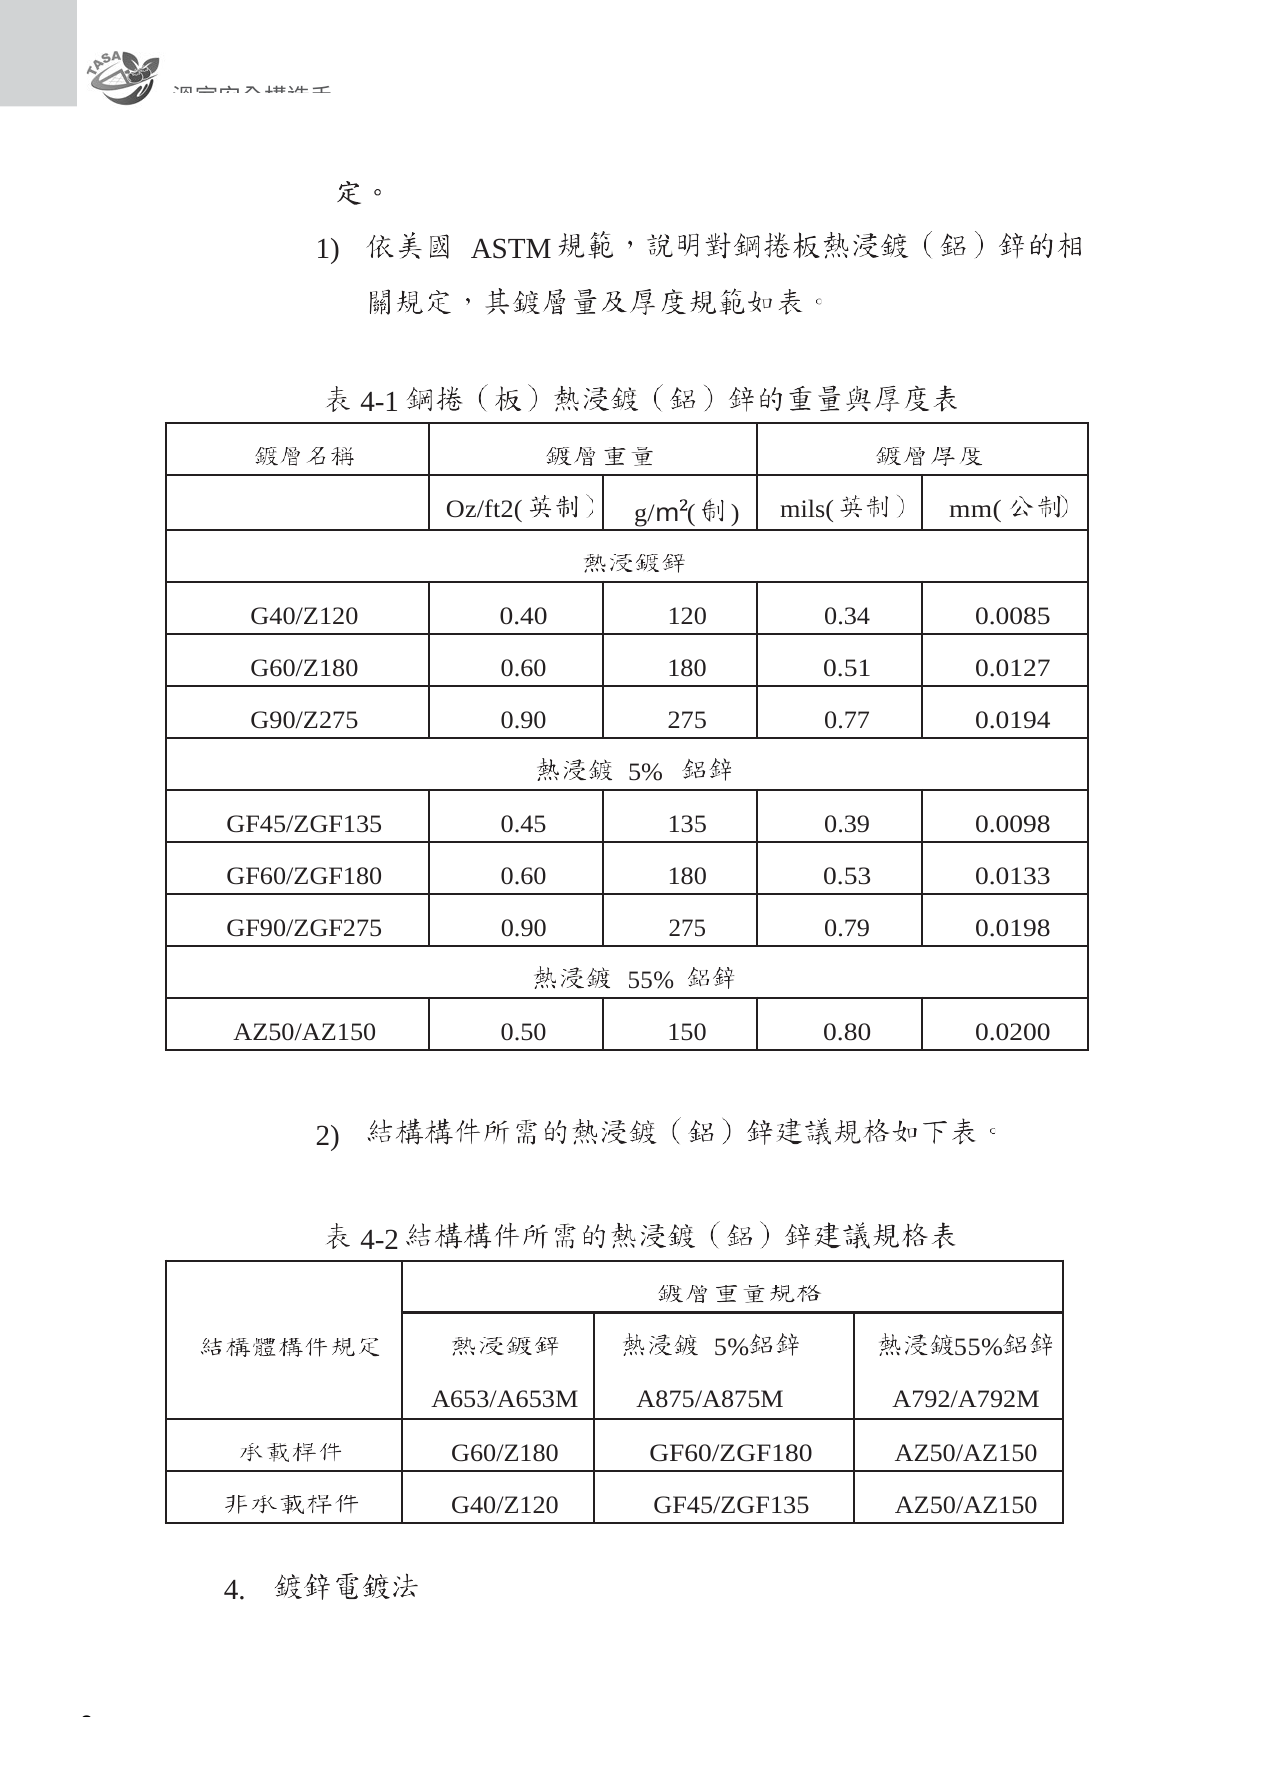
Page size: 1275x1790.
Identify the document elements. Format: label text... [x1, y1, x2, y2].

picture [533, 966, 611, 989]
picture [749, 1333, 799, 1356]
table_cell 0.51 [758, 635, 921, 684]
picture [1009, 494, 1068, 518]
picture [701, 498, 724, 522]
picture [529, 494, 593, 518]
picture [239, 1443, 342, 1462]
picture [274, 1573, 418, 1600]
picture [878, 1333, 954, 1356]
table_cell 0.50 [430, 999, 602, 1049]
table_cell AZ50/AZ150 [167, 999, 428, 1049]
table_cell G60/Z180 [403, 1420, 593, 1470]
table_cell AZ50/AZ150 [855, 1472, 1062, 1522]
table_cell [167, 1472, 401, 1522]
table_cell 5% A875/A875M [595, 1314, 853, 1418]
table_cell 0.45 [430, 791, 602, 841]
picture [367, 1117, 996, 1145]
picture [86, 51, 166, 108]
table_header [430, 424, 756, 474]
table_cell 0.60 [430, 843, 602, 893]
table_header [167, 424, 428, 474]
picture [583, 554, 685, 573]
picture [369, 288, 822, 315]
table_cell 0.0098 [923, 791, 1087, 841]
table_cell [167, 476, 428, 528]
picture [558, 231, 1081, 259]
table_cell 180 [604, 843, 756, 893]
picture [875, 447, 983, 466]
table_cell 120 [604, 583, 756, 633]
picture [840, 494, 904, 518]
table_cell 0.0127 [923, 635, 1087, 684]
table_cell G40/Z120 [403, 1472, 593, 1522]
table_cell [167, 1420, 401, 1470]
table_cell 0.34 [758, 583, 921, 633]
table_cell GF45/ZGF135 [595, 1472, 853, 1522]
picture [255, 447, 354, 466]
table_cell 55% A792/A792M [855, 1314, 1062, 1418]
table_header [403, 1262, 1062, 1311]
table_cell GF45/ZGF135 [167, 791, 428, 841]
table_cell 0.0200 [923, 999, 1087, 1049]
table_cell 0.77 [758, 687, 921, 737]
table_cell 0.60 [430, 635, 602, 684]
table_cell G60/Z180 [167, 635, 428, 684]
table_cell 55% [167, 947, 1087, 997]
table_cell 275 [604, 687, 756, 737]
table_cell 0.0194 [923, 687, 1087, 737]
picture [657, 1285, 822, 1303]
table_cell 0.40 [430, 583, 602, 633]
picture [200, 1338, 380, 1357]
table_cell Oz/ft2( [430, 476, 602, 528]
table_cell 275 [604, 895, 756, 945]
table_header [758, 424, 1087, 474]
picture [536, 758, 613, 781]
table_cell [167, 531, 1087, 581]
table_header [167, 1262, 401, 1418]
table_cell 0.90 [430, 687, 602, 737]
text 4. [223, 1572, 1152, 1606]
table_cell 135 [604, 791, 756, 841]
picture [324, 386, 350, 412]
table_cell 0.53 [758, 843, 921, 893]
picture [1003, 1333, 1053, 1356]
picture [622, 1333, 698, 1356]
table_cell 150 [604, 999, 756, 1049]
picture [451, 1337, 559, 1356]
picture [406, 384, 958, 412]
table_cell mils( [758, 476, 921, 528]
table_cell AZ50/AZ150 [855, 1420, 1062, 1470]
table_cell GF60/ZGF180 [595, 1420, 853, 1470]
table_cell 0.0198 [923, 895, 1087, 945]
table_cell 180 [604, 635, 756, 684]
picture [406, 1221, 956, 1249]
table_cell 0.0085 [923, 583, 1087, 633]
table_cell mm( [923, 476, 1087, 528]
table_cell A653/A653M [403, 1314, 593, 1418]
picture [366, 232, 449, 259]
table_cell 5% [167, 739, 1087, 789]
table_cell G40/Z120 [167, 583, 428, 633]
table_cell 0.39 [758, 791, 921, 841]
table_cell GF90/ZGF275 [167, 895, 428, 945]
table_cell 0.0133 [923, 843, 1087, 893]
picture [687, 967, 735, 989]
table_cell G90/Z275 [167, 687, 428, 737]
table_cell GF60/ZGF180 [167, 843, 428, 893]
picture [225, 1495, 359, 1514]
table_cell 0.90 [430, 895, 602, 945]
picture [324, 1223, 350, 1249]
table_cell 0.79 [758, 895, 921, 945]
picture [545, 447, 653, 466]
table_cell g/m ( ) [604, 476, 756, 528]
picture [682, 758, 732, 781]
table_cell 0.80 [758, 999, 921, 1049]
